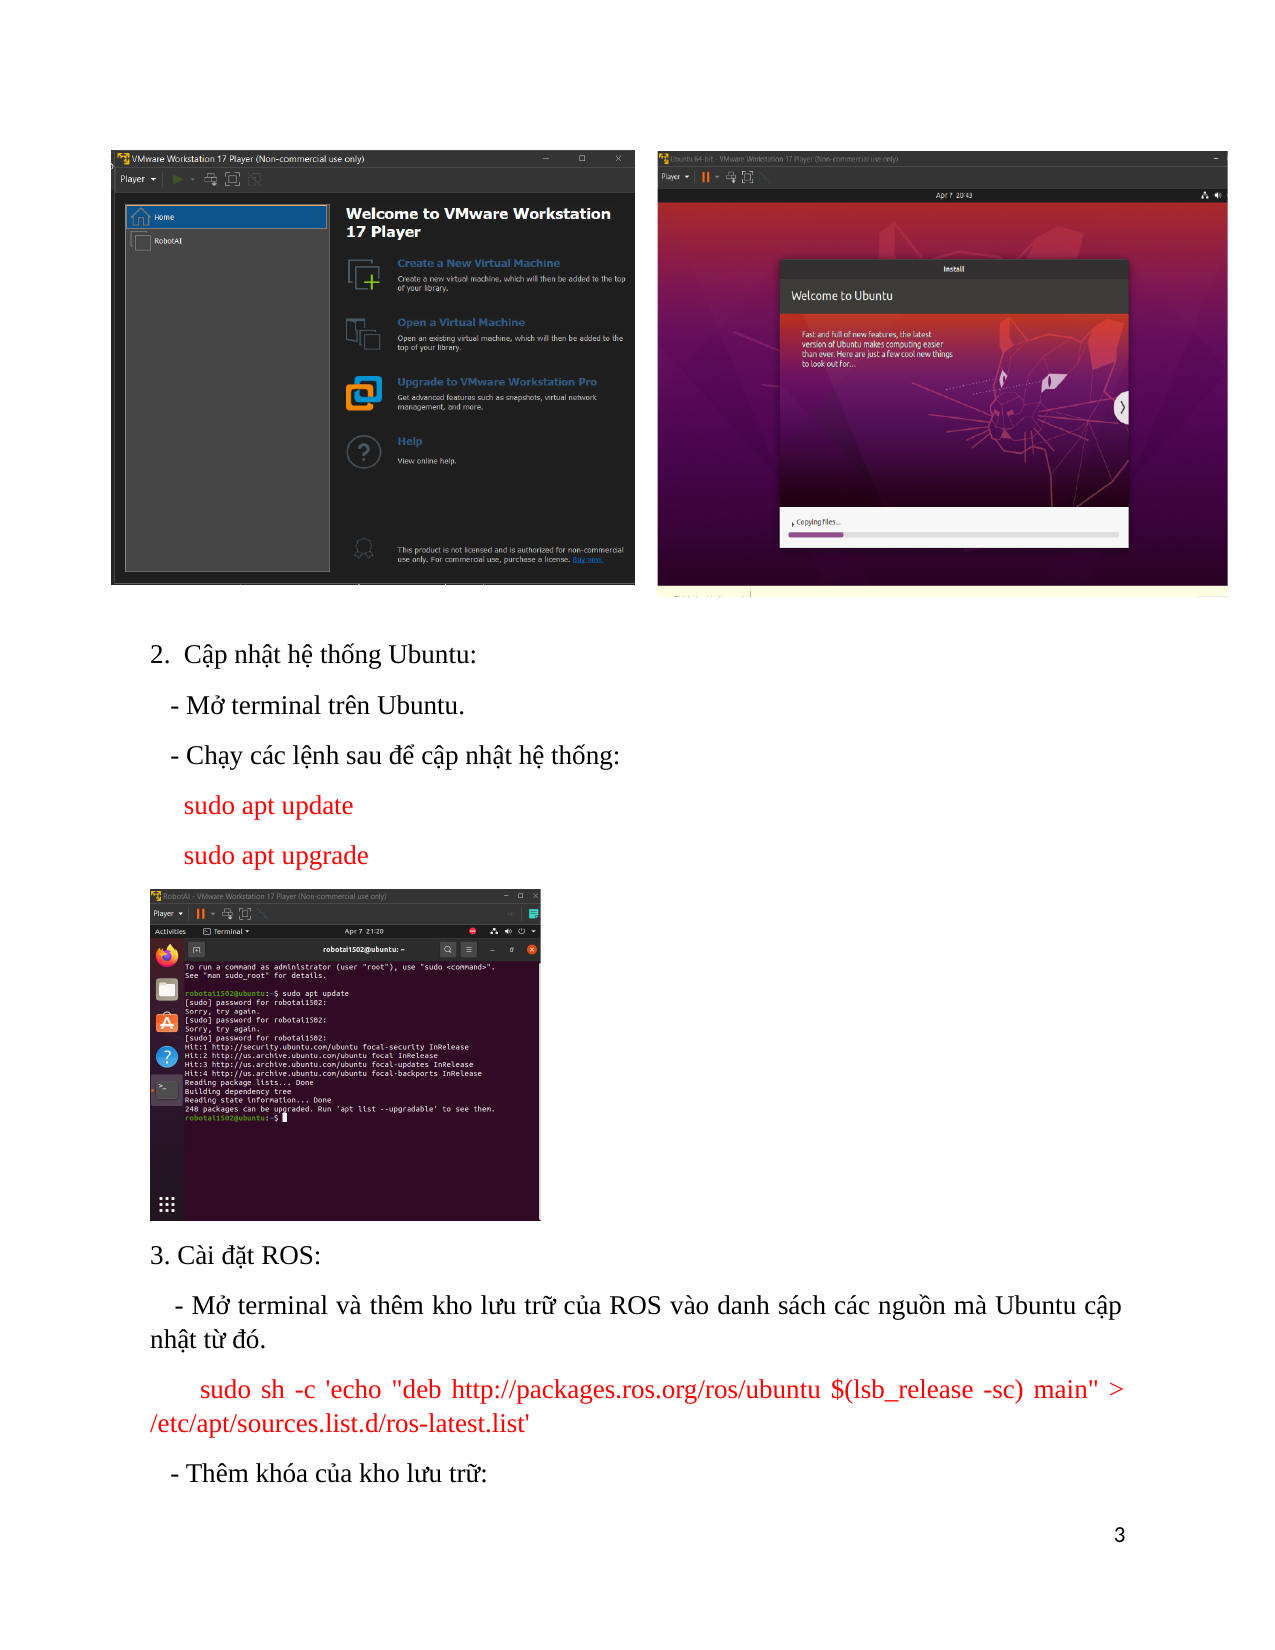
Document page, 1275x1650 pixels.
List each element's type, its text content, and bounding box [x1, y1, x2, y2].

text - Mở terminal trên Ubuntu. [150, 689, 1125, 720]
picture [657, 151, 1228, 597]
text 2. Cập nhật hệ thống Ubuntu: [150, 639, 1125, 670]
text - Mở terminal và thêm kho lưu trữ của ROS vào danh sách các nguồn mà Ubuntu cập nhật từ đó. [150, 1289, 1125, 1354]
text - Thêm khóa của kho lưu trữ: [150, 1457, 1125, 1488]
text sudo apt upgrade [150, 839, 1125, 871]
text sudo apt update [150, 789, 1125, 820]
text 3. Cài đặt ROS: [150, 1239, 1125, 1270]
picture [111, 150, 635, 585]
text sudo sh -c 'echo "deb http://packages.ros.org/ros/ubuntu $(lsb_release -sc) main" > /etc/apt/sources.list.d/ros-latest.list' [150, 1373, 1125, 1438]
picture [150, 889, 541, 1221]
text - Chạy các lệnh sau để cập nhật hệ thống: [150, 739, 1125, 770]
